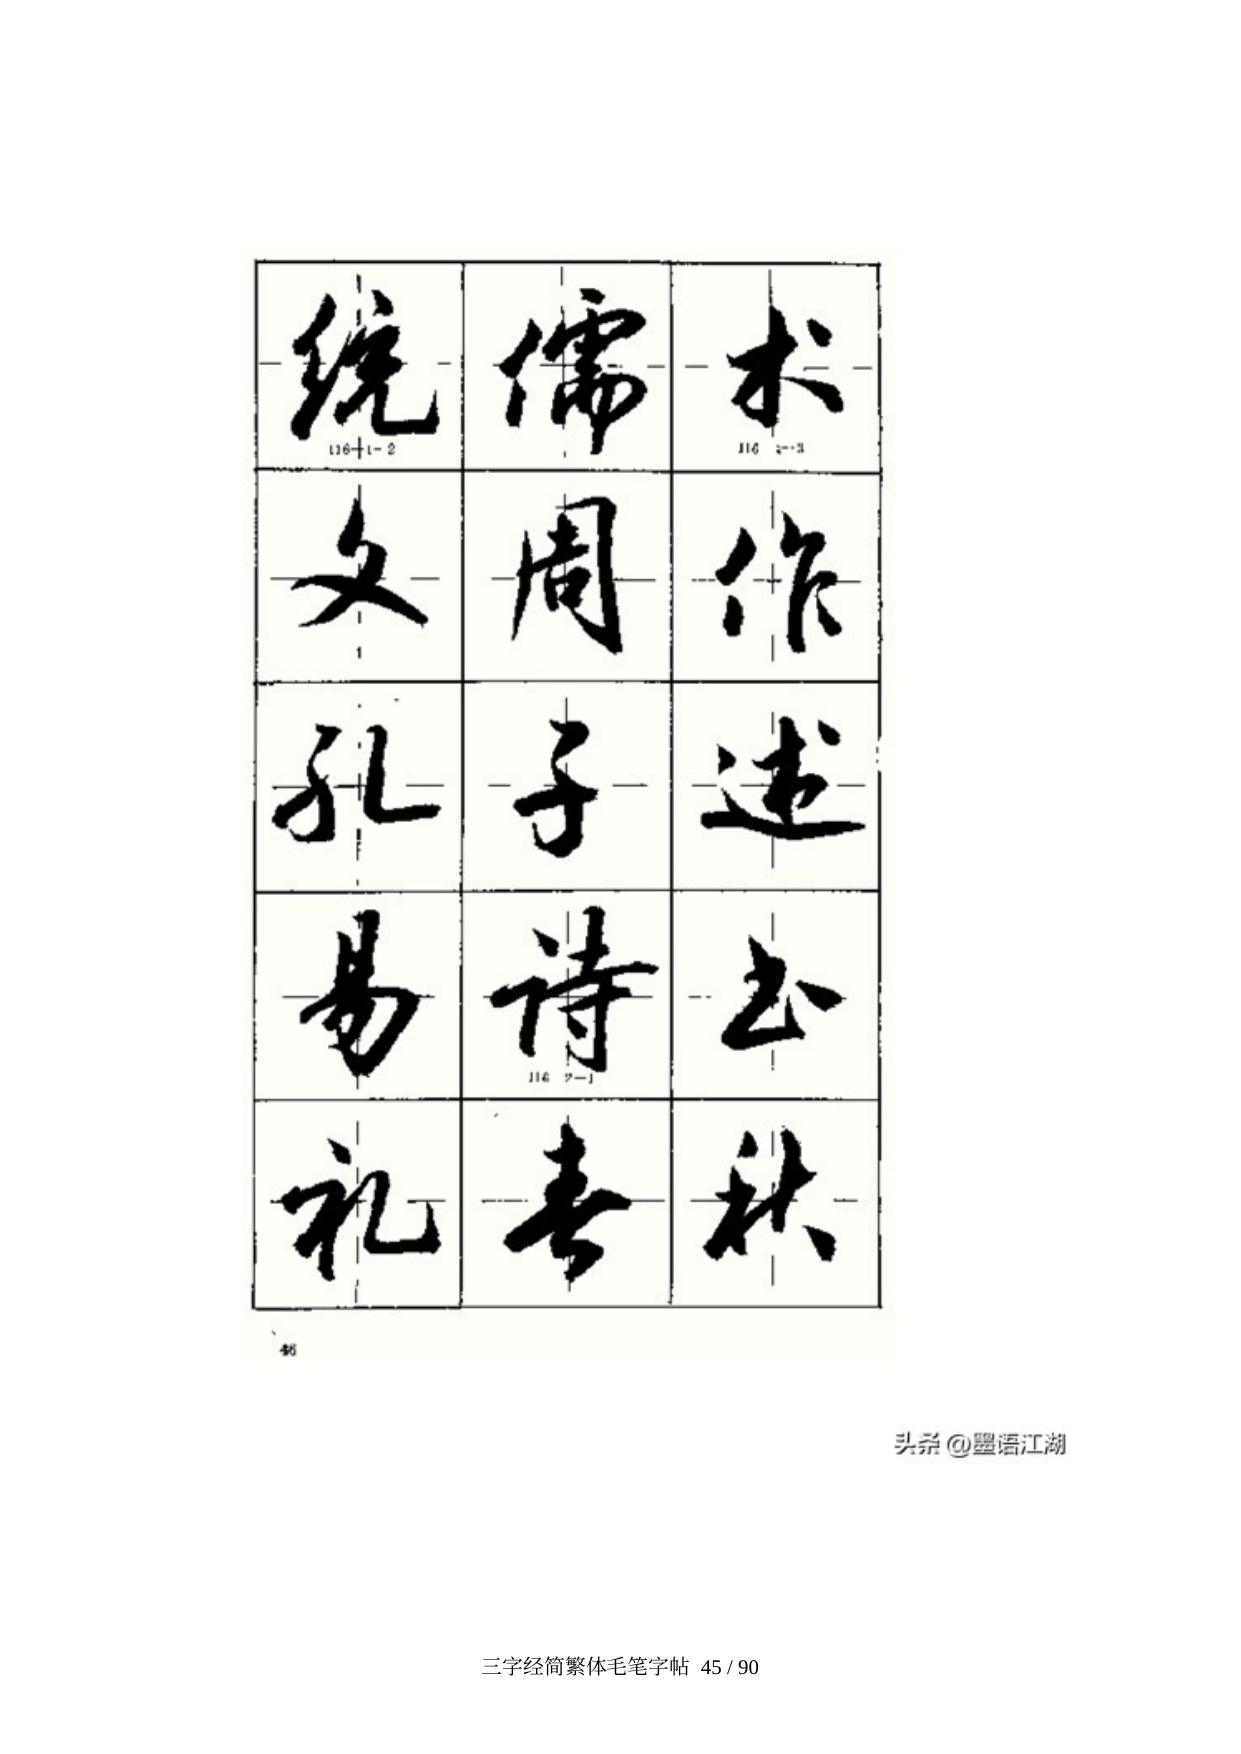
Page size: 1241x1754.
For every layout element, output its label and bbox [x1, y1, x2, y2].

picture [151, 150, 1089, 1478]
